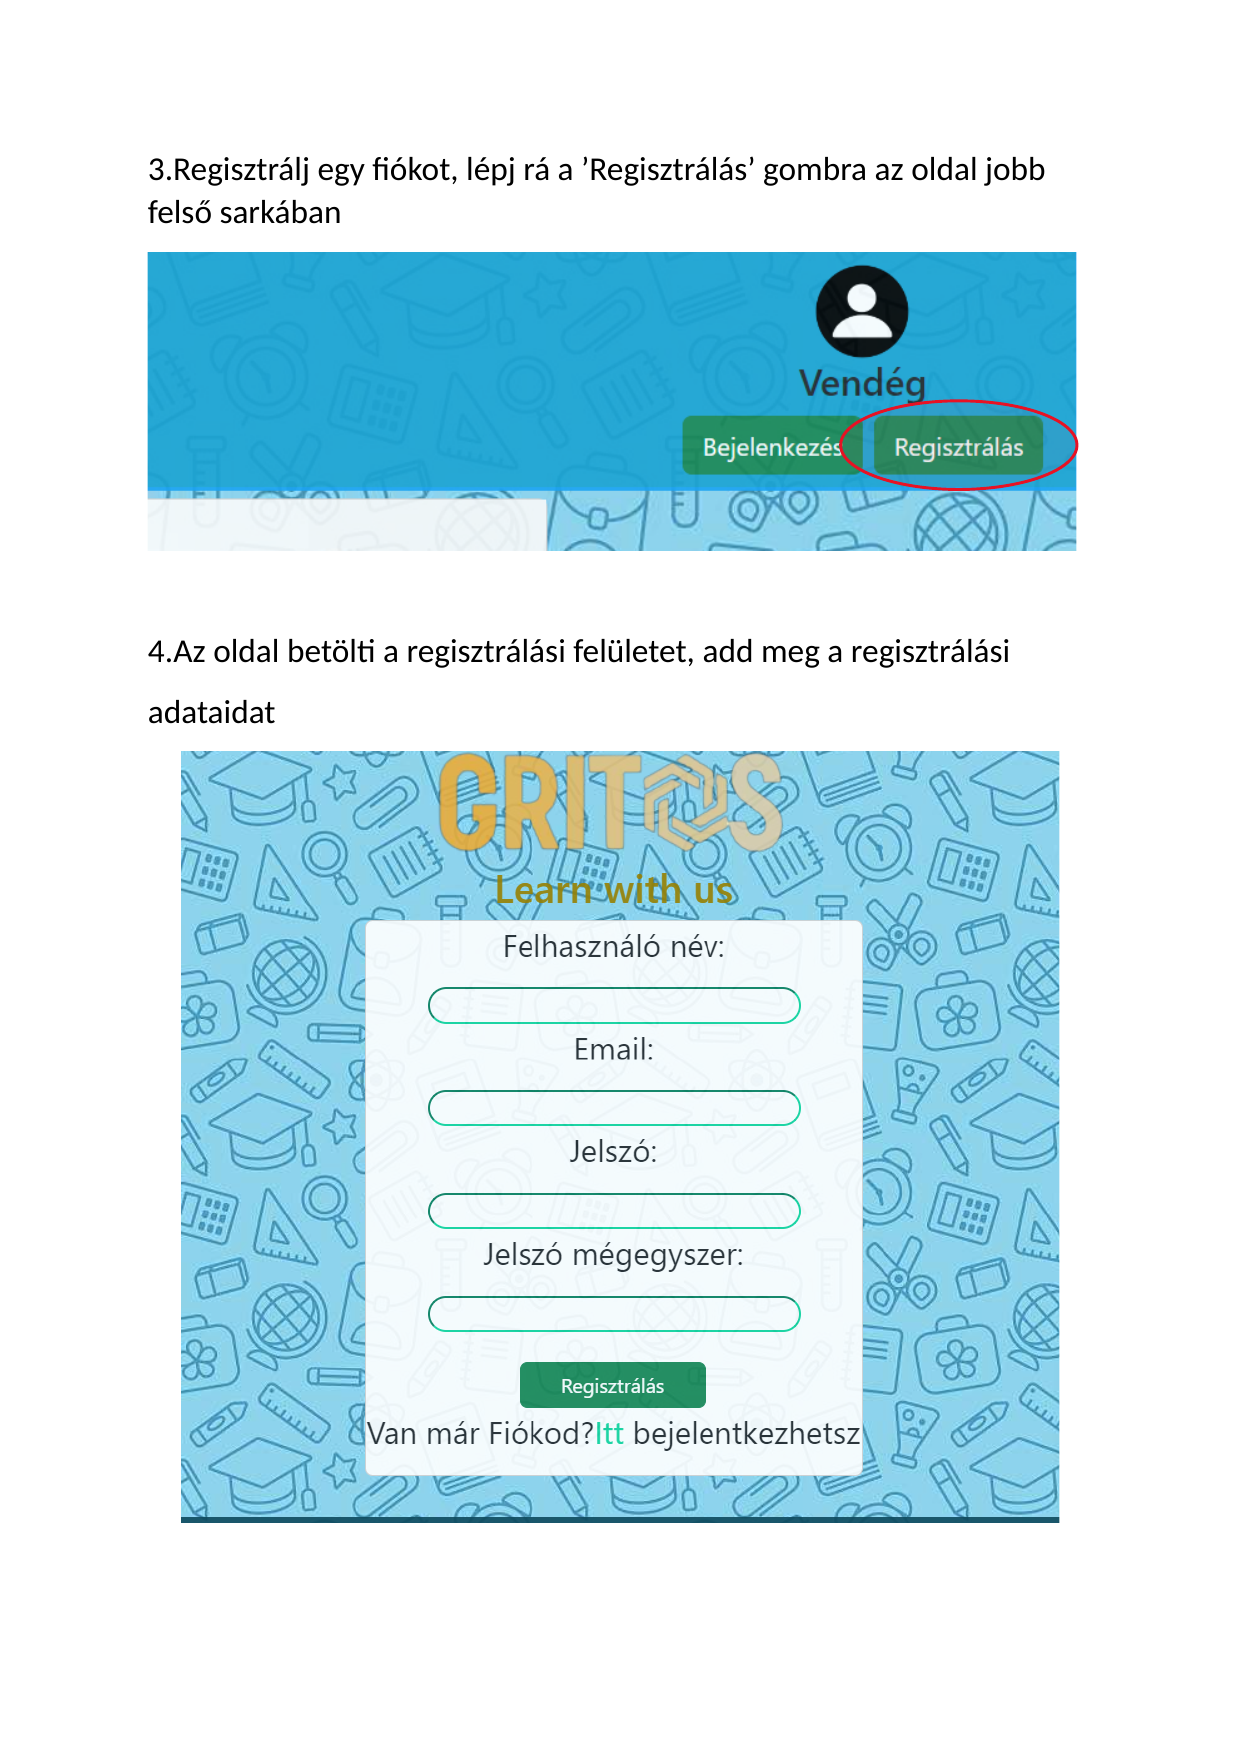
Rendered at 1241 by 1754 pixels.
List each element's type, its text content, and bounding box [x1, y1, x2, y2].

picture [181, 751, 1060, 1523]
text 3.Regisztrálj egy fiókot, lépj rá a ’Regisztrálás’ gombra az oldal jobb felső sarkában [148, 148, 1093, 232]
text 4.Az oldal betölti a regisztrálási felületet, add meg a regisztrálási [148, 630, 1093, 671]
picture [147, 252, 1077, 551]
text adataidat [148, 691, 1093, 732]
picture [843, 403, 1075, 488]
